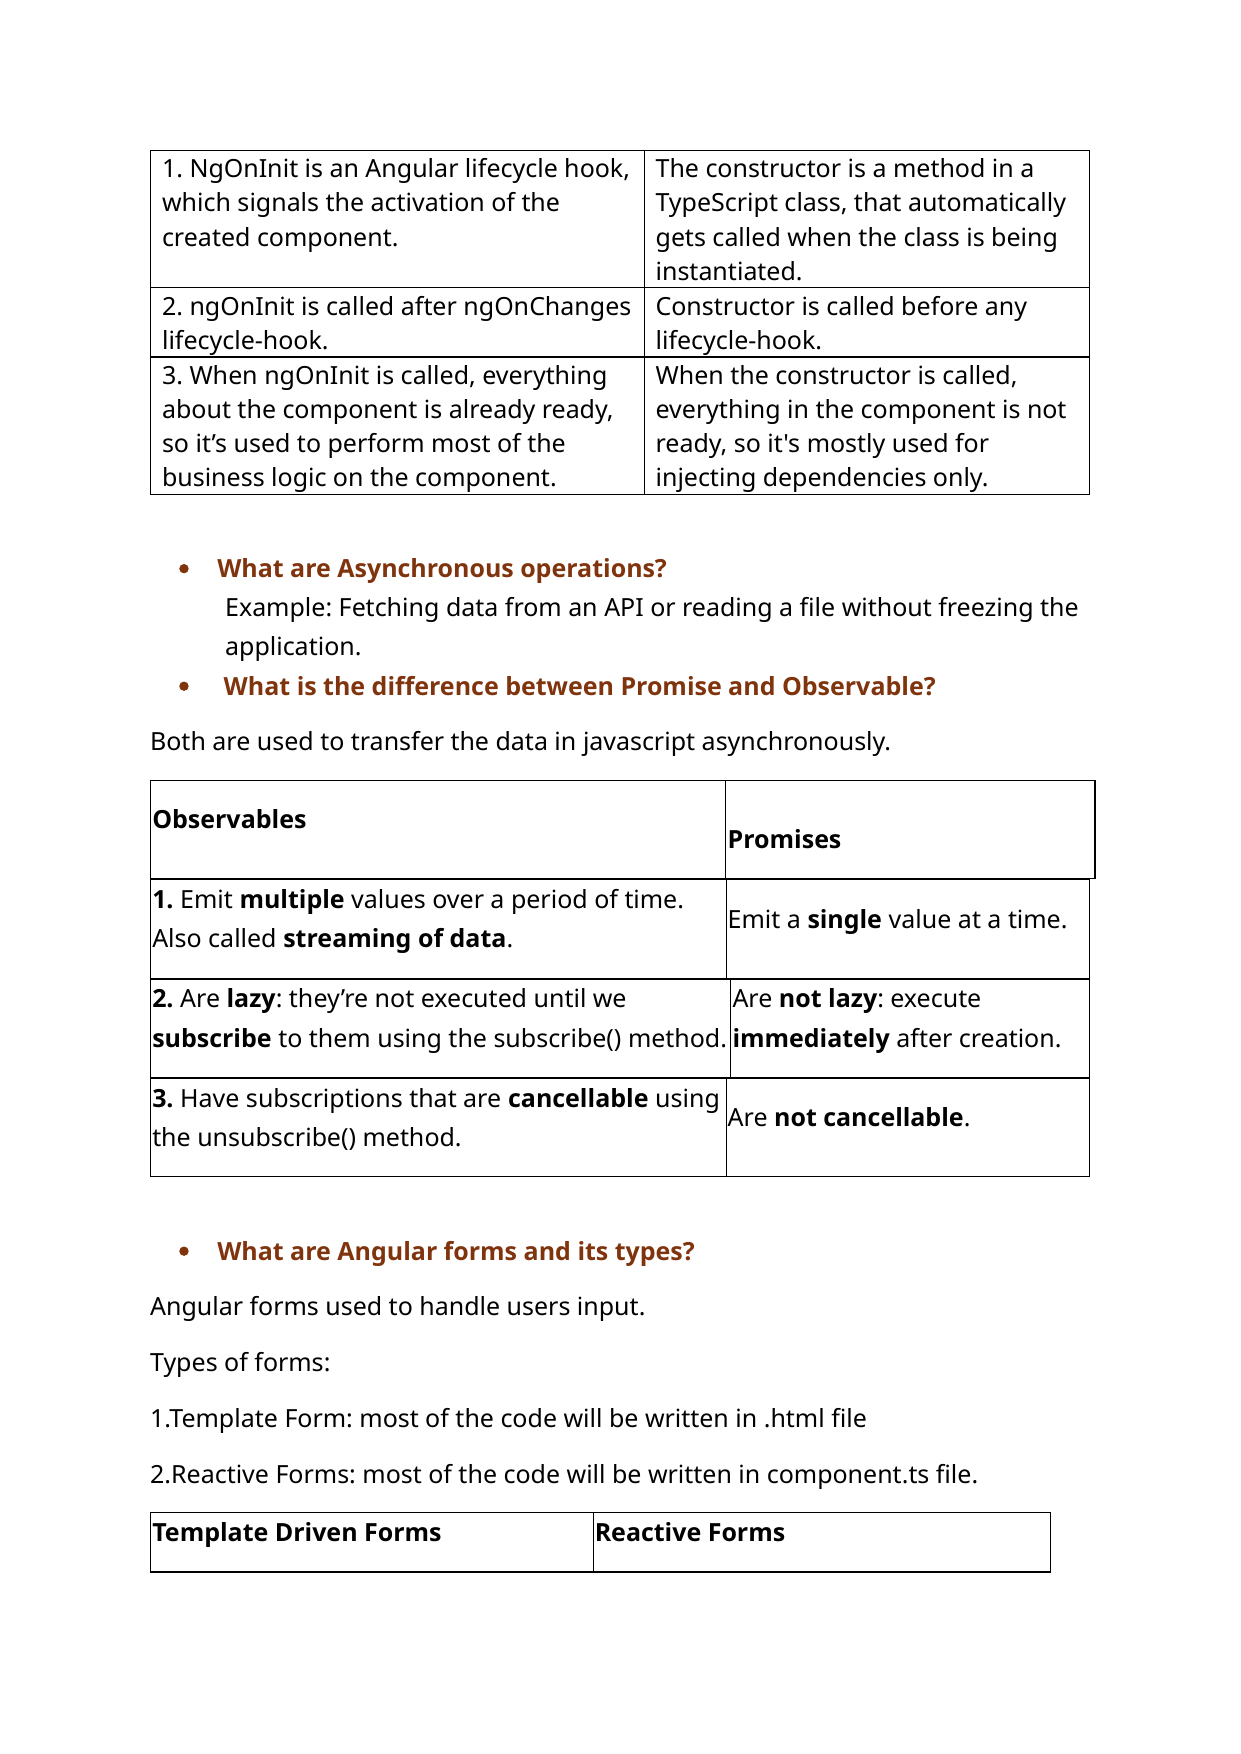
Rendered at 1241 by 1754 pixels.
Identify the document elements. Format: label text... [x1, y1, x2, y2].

table_cell 3. When ngOnInit is called, everything about the component is already ready, so it’s used to perform most of the business logic on the component. [151, 358, 644, 494]
table_header 3. Have subscriptions that are cancellable using the unsubscribe() method. [151, 1079, 726, 1176]
table_header Template Driven Forms [151, 1513, 593, 1571]
text 1.Template Form: most of the code will be written in .html file [150, 1401, 1090, 1435]
list What is the difference between Promise and Observable? [179, 668, 1090, 702]
list What are Asynchronous operations? [179, 551, 1090, 585]
text Both are used to transfer the data in javascript asynchronously. [150, 724, 1090, 758]
table_header Emit a single value at a time. [727, 880, 1089, 977]
table_cell 1. NgOnInit is an Angular lifecycle hook, which signals the activation of the created component. [151, 151, 644, 287]
text Angular forms used to handle users input. [150, 1289, 1090, 1323]
table_cell Constructor is called before any lifecycle-hook. [645, 288, 1089, 356]
table_cell When the constructor is called, everything in the component is not ready, so it's mostly used for injecting dependencies only. [645, 358, 1089, 494]
table_header 1. Emit multiple values over a period of time. Also called streaming of data. [151, 880, 726, 977]
text Types of forms: [150, 1345, 1090, 1379]
table_header Reactive Forms [594, 1513, 1050, 1571]
list Example: Fetching data from an API or reading a file without freezing the application. [225, 590, 1090, 663]
text 2.Reactive Forms: most of the code will be written in component.ts file. [150, 1456, 1090, 1491]
table_header Observables [151, 781, 725, 878]
list What are Angular forms and its types? [179, 1233, 1090, 1267]
table_cell 2. ngOnInit is called after ngOnChanges lifecycle-hook. [151, 288, 644, 356]
table_header 2. Are lazy: they’re not executed until we subscribe to them using the subscribe() method. [151, 980, 730, 1077]
table_header Promises [726, 781, 1094, 878]
table_cell The constructor is a method in a TypeScript class, that automatically gets called when the class is being instantiated. [645, 151, 1089, 287]
table_header Are not lazy: execute immediately after creation. [731, 980, 1089, 1077]
table_header Are not cancellable. [727, 1079, 1089, 1176]
